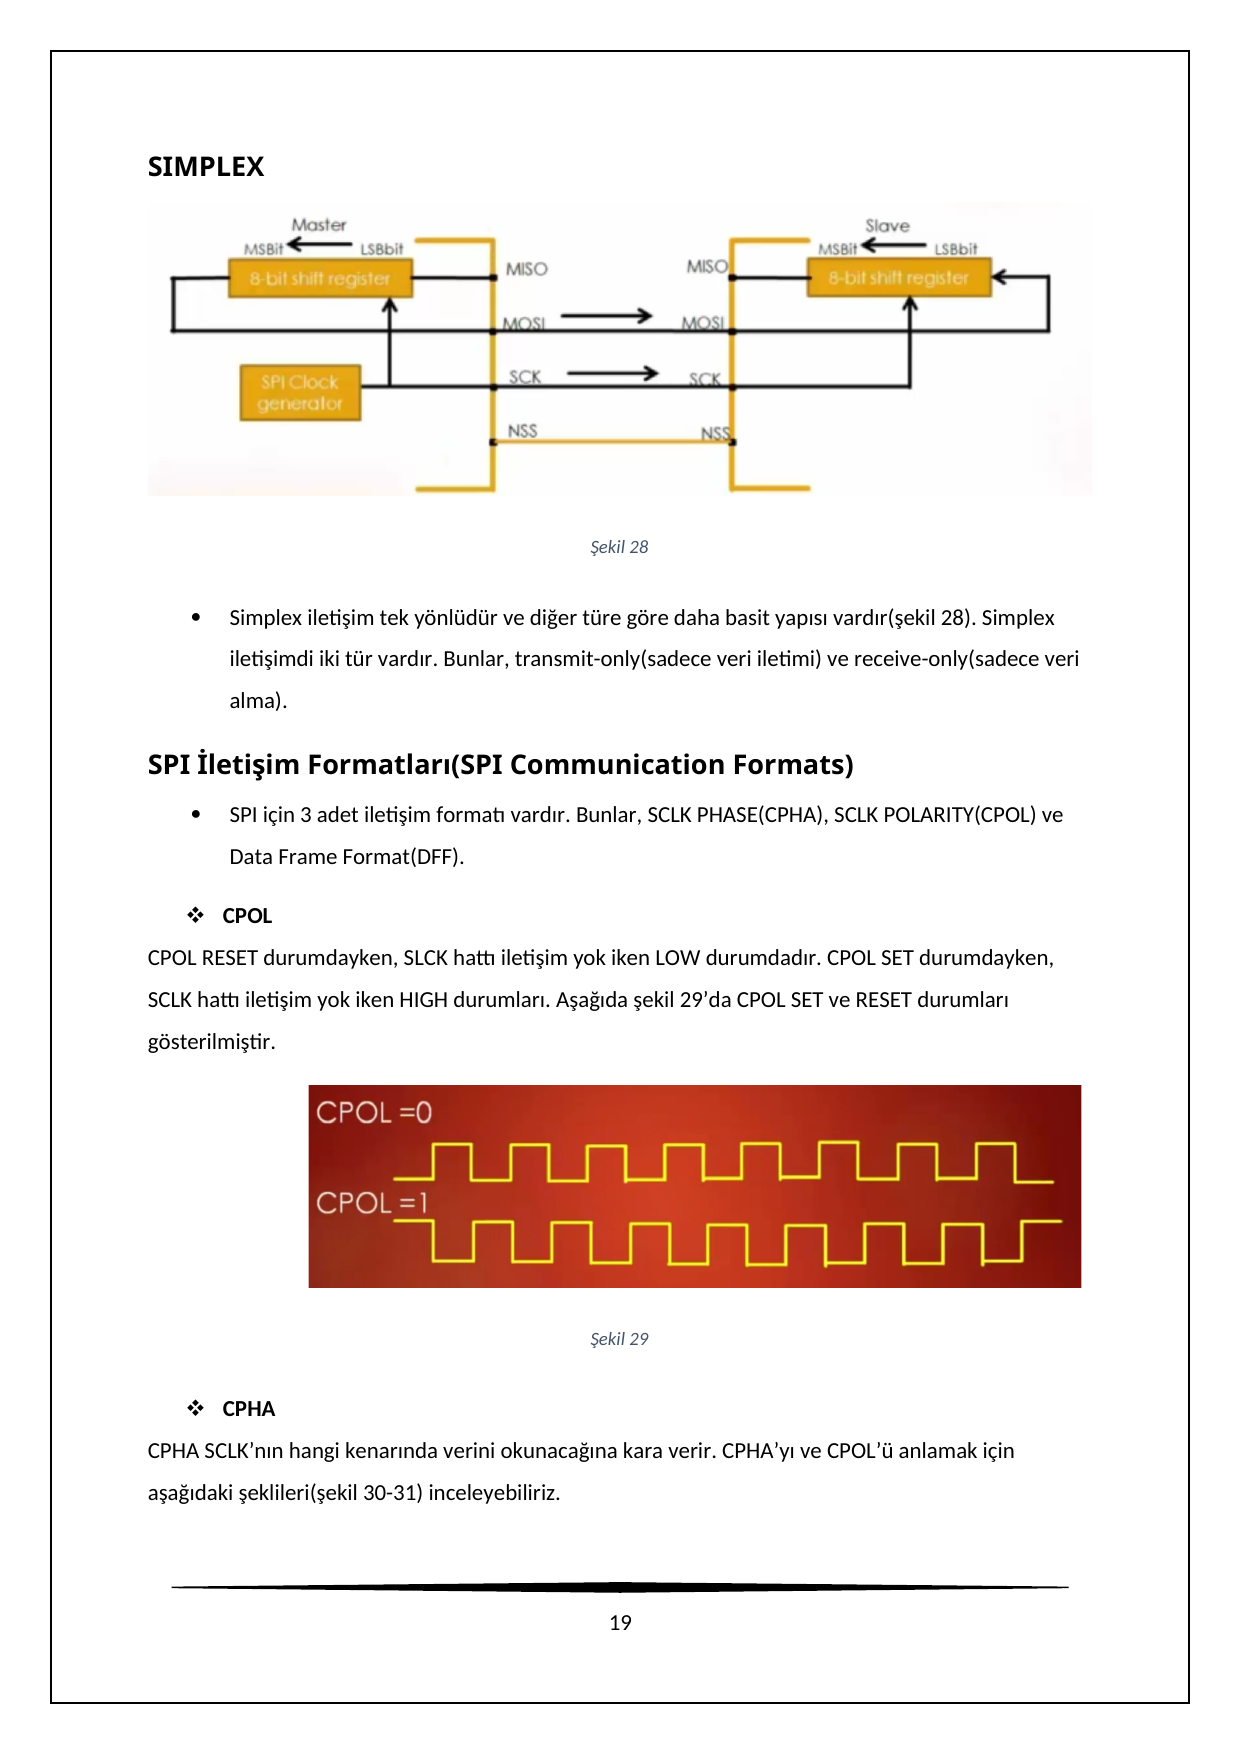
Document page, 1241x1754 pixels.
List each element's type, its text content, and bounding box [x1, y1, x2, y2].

subtitle SIMPLEX [148, 148, 1093, 184]
list SPI için 3 adet iletişim formatı vardır. Bunlar, SCLK PHASE(CPHA), SCLK POLARITY(CPOL) ve Data Frame Format(DFF). [192, 801, 1093, 871]
subtitle CPOL [185, 901, 1093, 929]
text CPOL RESET durumdayken, SLCK hattı iletişim yok iken LOW durumdadır. CPOL SET durumdayken, SCLK hattı iletişim yok iken HIGH durumları. Aşağıda şekil 29’da CPOL SET ve RESET durumları gösterilmiştir. [148, 943, 1093, 1055]
list Simplex iletişim tek yönlüdür ve diğer türe göre daha basit yapısı vardır(şekil 28). Simplex iletişimdi iki tür vardır. Bunlar, transmit-only(sadece veri iletimi) ve receive-only(sadece veri alma). [192, 603, 1093, 714]
picture [148, 202, 1093, 496]
picture [308, 1085, 1082, 1288]
subtitle SPI İletişim Formatları(SPI Communication Formats) [148, 745, 1093, 782]
subtitle CPHA [185, 1394, 1093, 1422]
text CPHA SCLK’nın hangi kenarında verini okunacağına kara verir. CPHA’yı ve CPOL’ü anlamak için aşağıdaki şeklileri(şekil 30-31) inceleyebiliriz. [148, 1436, 1093, 1506]
